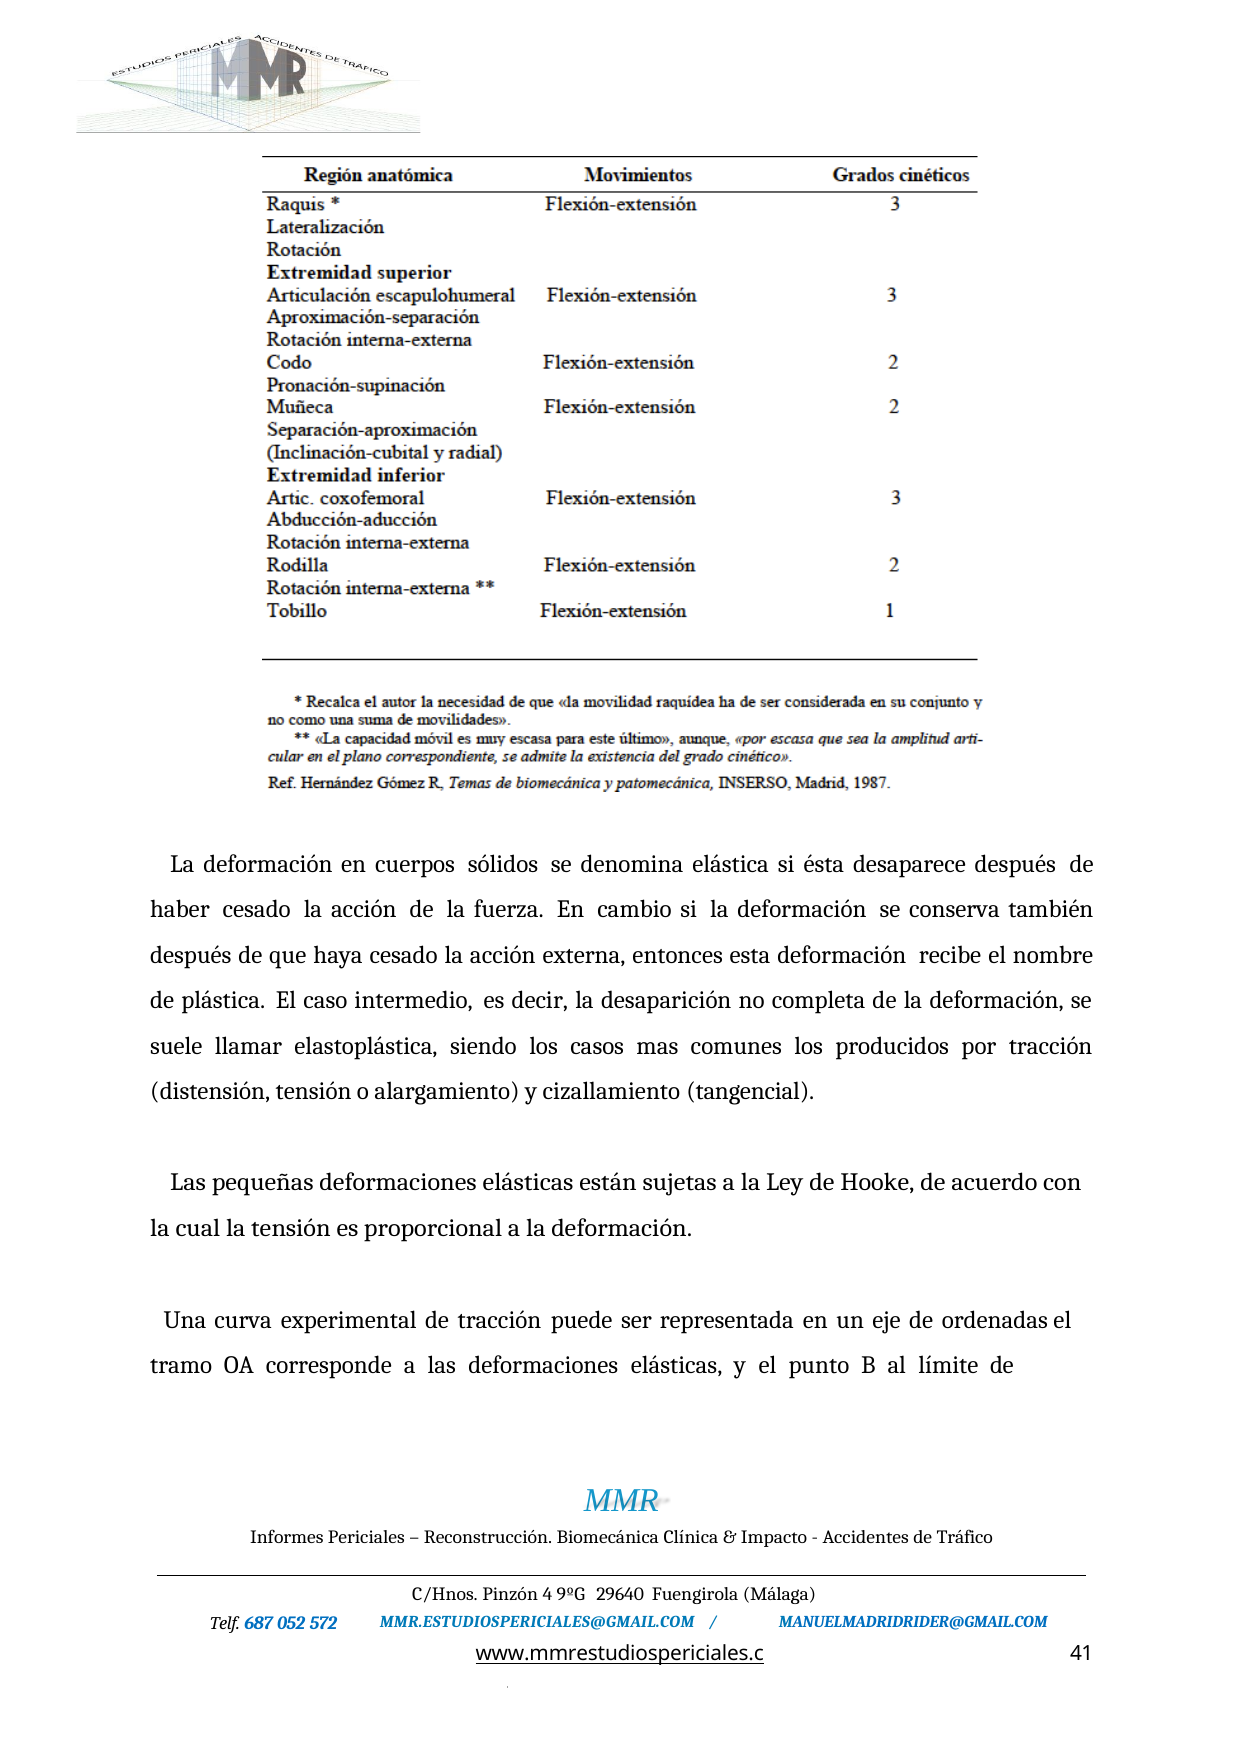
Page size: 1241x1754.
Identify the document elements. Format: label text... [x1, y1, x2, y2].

picture [76, 32, 421, 133]
text Una curva experimental de tracción puede ser representada en un eje de ordenadas el tramo OA corresponde a las deformaciones elásticas, y el punto B al límite de [150, 1306, 1094, 1380]
text La deformación en cuerpos sólidos se denomina elástica si ésta desaparece después de haber cesado la acción de la fuerza. En cambio si la deformación se conserva también después de que haya cesado la acción externa, entonces esta deformación recibe el nombre de plástica. El caso intermedio, es decir, la desaparición no completa de la deformación, se suele llamar elastoplástica, siendo los casos mas comunes los producidos por tracción (distensión, tensión o alargamiento) y cizallamiento (tangencial). [150, 850, 1093, 1106]
text Las pequeñas deformaciones elásticas están sujetas a la Ley de Hooke, de acuerdo con la cual la tensión es proporcional a la deformación. [150, 1168, 1094, 1242]
picture [581, 1496, 672, 1509]
picture [262, 156, 984, 792]
